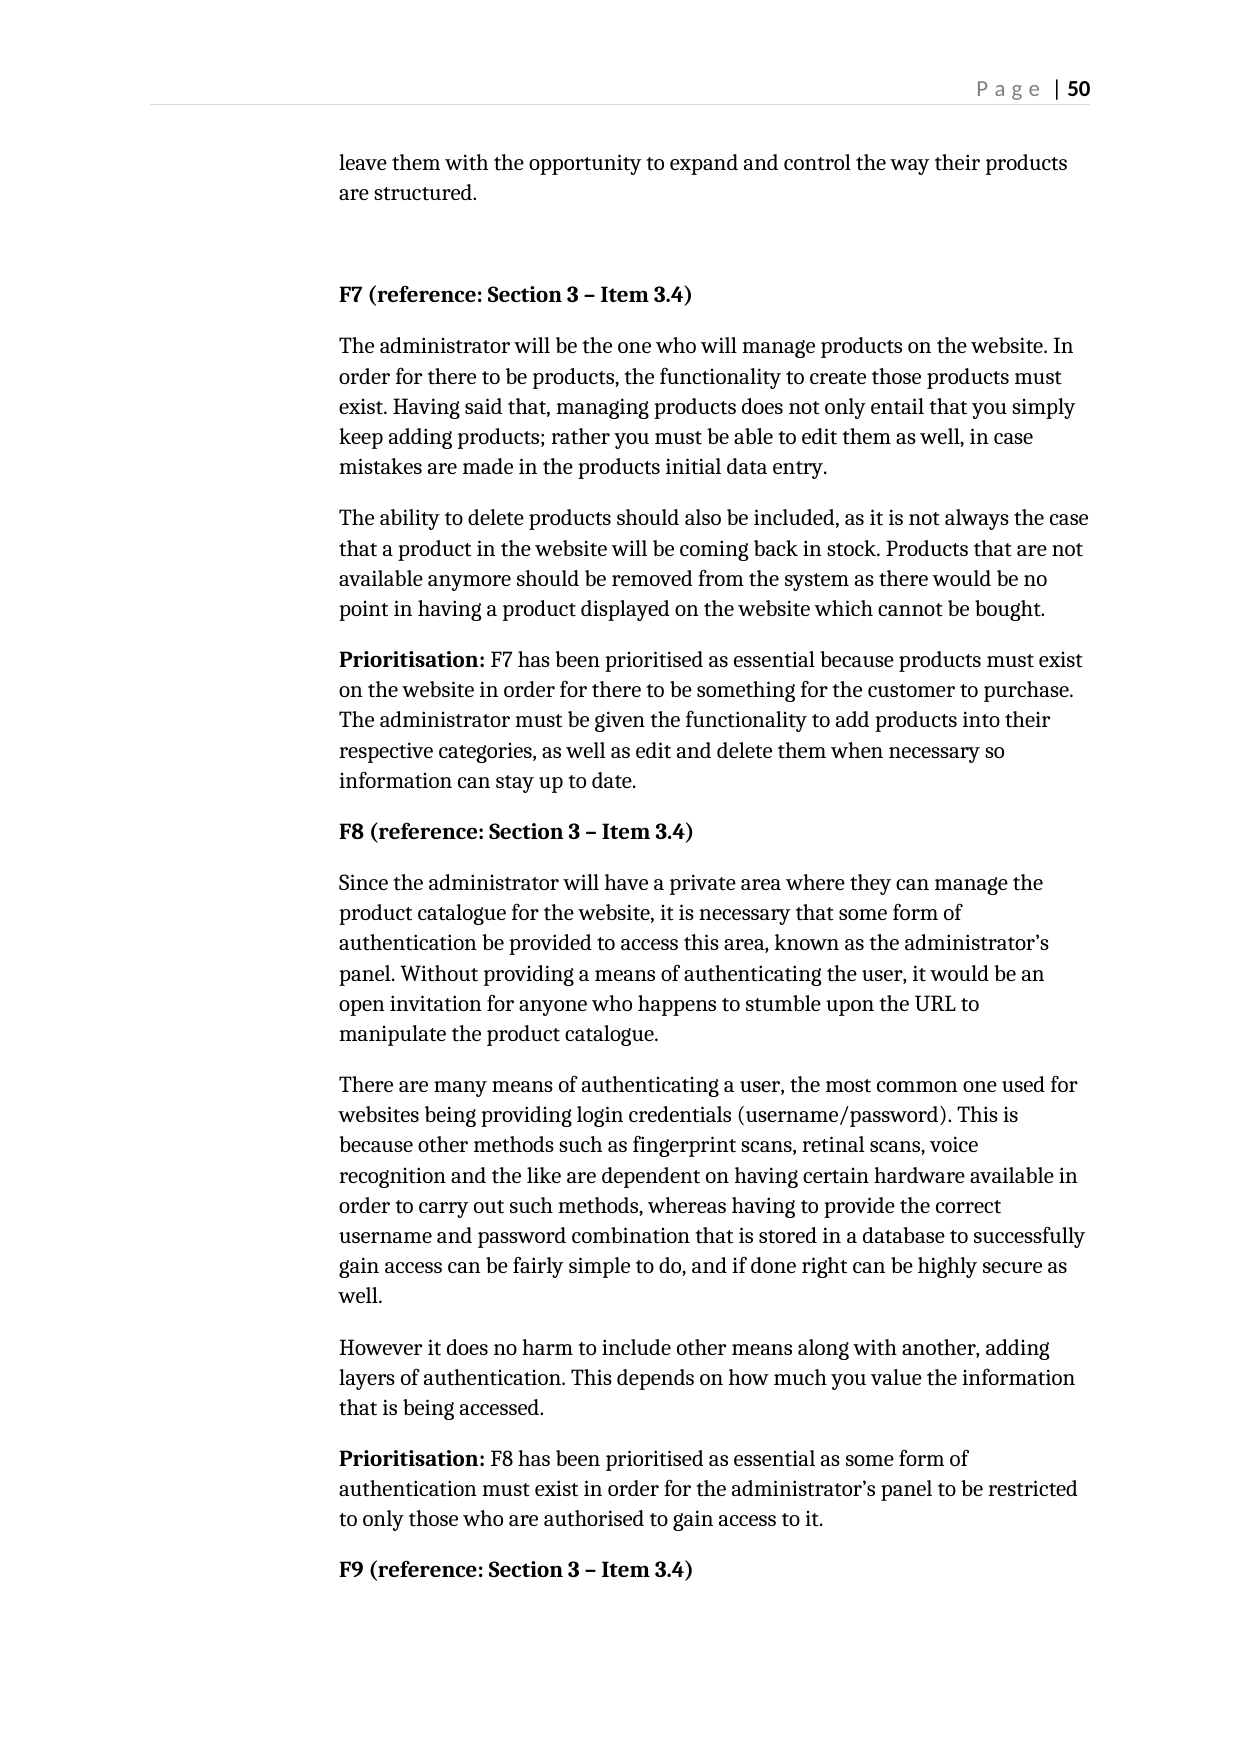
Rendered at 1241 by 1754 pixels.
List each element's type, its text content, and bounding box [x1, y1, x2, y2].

text F8 (reference: Section 3 – Item 3.4) [339, 819, 1090, 845]
text F9 (reference: Section 3 – Item 3.4) [339, 1557, 1090, 1584]
text However it does no harm to include other means along with another, adding layers of authentication. This depends on how much you value the information that is being accessed. [339, 1334, 1090, 1421]
text There are many means of authenticating a user, the most common one used for websites being providing login credentials (username/password). This is because other methods such as fingerprint scans, retinal scans, voice recognition and the like are dependent on having certain hardware available in order to carry out such methods, whereas having to provide the correct username and password combination that is stored in a database to successfully gain access can be fairly simple to do, and if done right can be highly secure as well. [339, 1072, 1090, 1310]
text The administrator will be the one who will manage products on the website. In order for there to be products, the functionality to create those products must exist. Having said that, managing products does not only entail that you simply keep adding products; rather you must be able to edit them as well, in case mistakes are made in the products initial data entry. [339, 333, 1090, 481]
text Prioritisation: F7 has been prioritised as essential because products must exist on the website in order for there to be something for the customer to purchase. The administrator must be given the functionality to add products into their respective categories, as well as edit and delete them when necessary so information can stay up to date. [339, 647, 1090, 794]
text The ability to delete products should also be included, as it is not always the case that a product in the website will be coming back in stock. Products that are not available anymore should be removed from the system as there would be no point in having a product displayed on the website which cannot be bought. [339, 505, 1090, 622]
text F7 (reference: Section 3 – Item 3.4) [339, 282, 1090, 309]
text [339, 150, 1090, 207]
text Since the administrator will have a private area where they can manage the product catalogue for the website, it is necessary that some form of authentication be provided to access this area, known as the administrator’s panel. Without providing a means of authenticating the user, it would be an open invitation for anyone who happens to stumble upon the URL to manipulate the product catalogue. [339, 870, 1090, 1047]
text Prioritisation: F8 has been prioritised as essential as some form of authentication must exist in order for the administrator’s panel to be restricted to only those who are authorised to gain access to it. [339, 1446, 1090, 1533]
